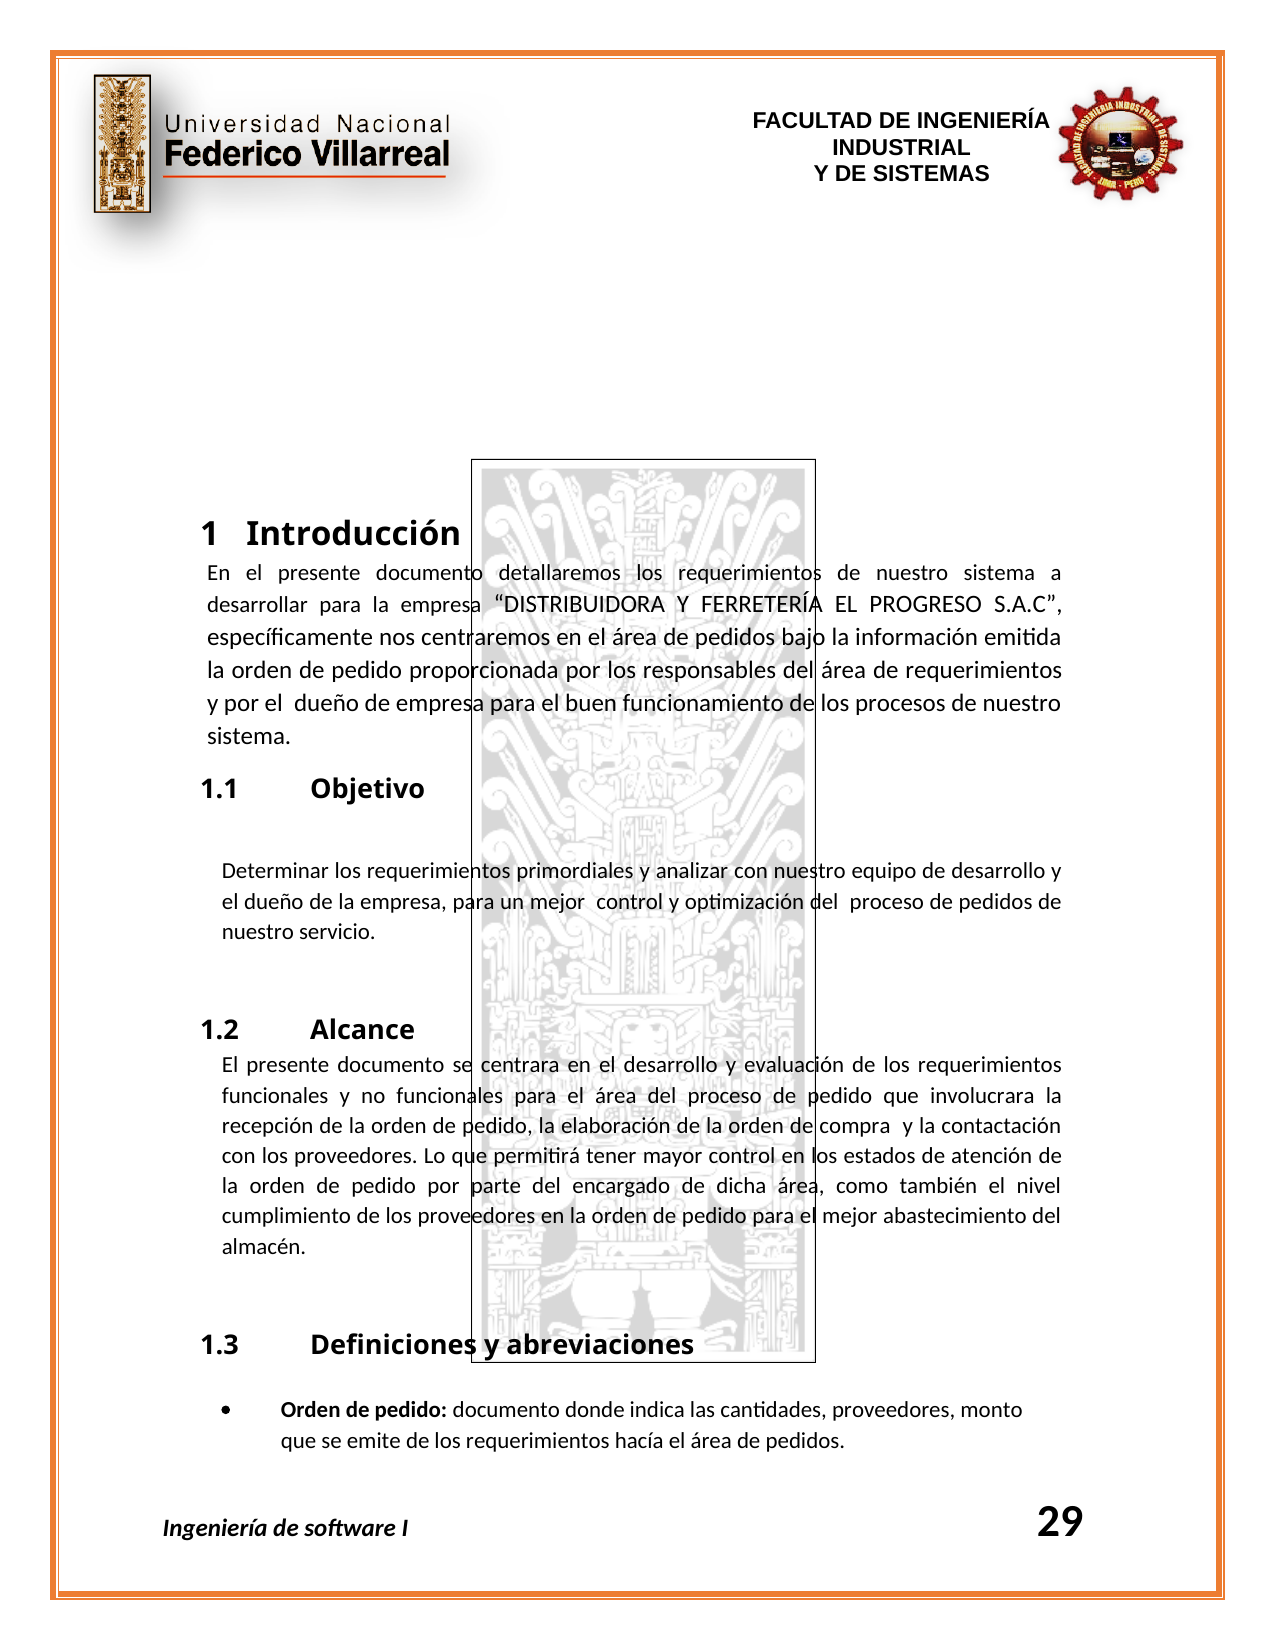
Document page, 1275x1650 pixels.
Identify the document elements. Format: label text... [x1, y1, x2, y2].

picture [1057, 83, 1186, 204]
subtitle Alcance [200, 1011, 1063, 1048]
picture [93, 74, 449, 213]
subtitle Introducción [200, 509, 1063, 555]
subtitle Definiciones y abreviaciones [200, 1326, 1063, 1362]
subtitle Objetivo [200, 770, 1063, 807]
text Determinar los requerimientos primordiales y analizar con nuestro equipo de desarrollo y el dueño de la empresa, para un mejor control y optimización del proceso de pedidos de nuestro servicio. [222, 857, 1063, 945]
text En el presente documento detallaremos los requerimientos de nuestro sistema a desarrollar para la empresa “DISTRIBUIDORA Y FERRETERÍA EL PROGRESO S.A.C”, específicamente nos centraremos en el área de pedidos bajo la información emitida la orden de pedido proporcionada por los responsables del área de requerimientos y por el dueño de empresa para el buen funcionamiento de los procesos de nuestro sistema. [207, 558, 1063, 751]
text El presente documento se centrara en el desarrollo y evaluación de los requerimientos funcionales y no funcionales para el área del proceso de pedido que involucrara la recepción de la orden de pedido, la elaboración de la orden de compra y la contactación con los proveedores. Lo que permitirá tener mayor control en los estados de atención de la orden de pedido por parte del encargado de dicha área, como también el nivel cumplimiento de los proveedores en la orden de pedido para el mejor abastecimiento del almacén. [222, 1051, 1063, 1260]
list Orden de pedido: documento donde indica las cantidades, proveedores, monto que se emite de los requerimientos hacía el área de pedidos. [222, 1396, 1063, 1454]
